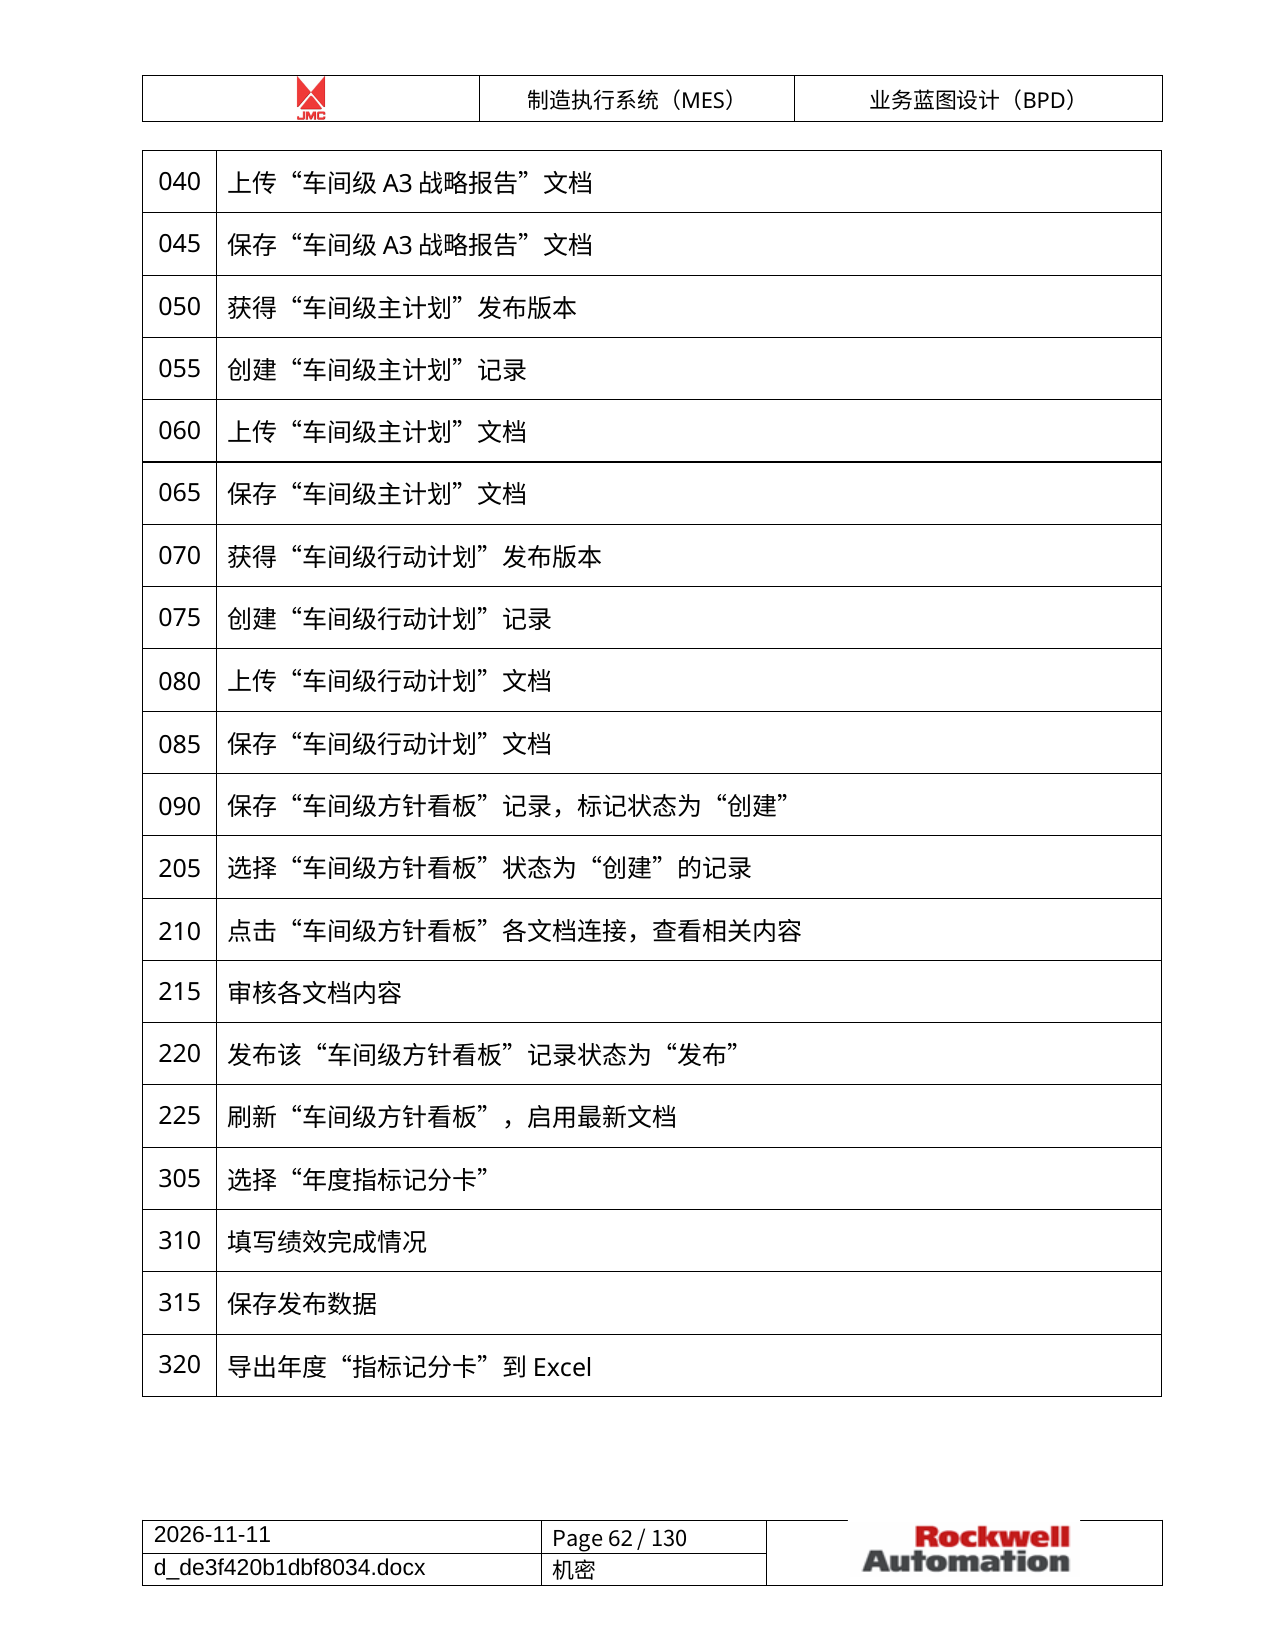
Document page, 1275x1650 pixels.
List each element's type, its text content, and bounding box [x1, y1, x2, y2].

table_cell 保存“车间级主计划”文档 [217, 463, 1161, 524]
table_cell 保存发布数据 [217, 1272, 1161, 1333]
table_cell 040 [143, 151, 216, 212]
picture [847, 1520, 1080, 1577]
table_cell 210 [143, 899, 216, 960]
table_cell 050 [143, 276, 216, 337]
table_cell 保存“车间级A3战略报告”文档 [217, 213, 1161, 274]
table_cell 上传“车间级主计划”文档 [217, 400, 1161, 461]
table_cell 310 [143, 1210, 216, 1271]
table_cell 205 [143, 836, 216, 897]
table_cell 获得“车间级主计划”发布版本 [217, 276, 1161, 337]
table_cell 刷新“车间级方针看板”，启用最新文档 [217, 1085, 1161, 1147]
table_cell 获得“车间级行动计划”发布版本 [217, 525, 1161, 586]
table_cell 审核各文档内容 [217, 961, 1161, 1022]
table_cell 填写绩效完成情况 [217, 1210, 1161, 1271]
table_cell 创建“车间级行动计划”记录 [217, 587, 1161, 648]
picture [296, 76, 326, 121]
table_cell 220 [143, 1023, 216, 1084]
table_cell 315 [143, 1272, 216, 1333]
table_cell 085 [143, 712, 216, 773]
table_cell 保存“车间级行动计划”文档 [217, 712, 1161, 773]
table_cell 选择“年度指标记分卡” [217, 1148, 1161, 1209]
table_cell 070 [143, 525, 216, 586]
table_cell 045 [143, 213, 216, 274]
table_cell 305 [143, 1148, 216, 1209]
table_cell 225 [143, 1085, 216, 1147]
table_cell 320 [143, 1335, 216, 1396]
table_cell 选择“车间级方针看板”状态为“创建”的记录 [217, 836, 1161, 897]
table_cell 055 [143, 338, 216, 399]
table_cell 发布该“车间级方针看板”记录状态为“发布” [217, 1023, 1161, 1084]
table_cell 点击“车间级方针看板”各文档连接，查看相关内容 [217, 899, 1161, 960]
table_cell 创建“车间级主计划”记录 [217, 338, 1161, 399]
table_cell 215 [143, 961, 216, 1022]
table_cell 060 [143, 400, 216, 461]
table_cell 065 [143, 463, 216, 524]
table_cell 075 [143, 587, 216, 648]
table_cell 上传“车间级A3战略报告”文档 [217, 151, 1161, 212]
table_cell 保存“车间级方针看板”记录，标记状态为“创建” [217, 774, 1161, 835]
table_cell 080 [143, 649, 216, 711]
table_cell 导出年度“指标记分卡”到Excel [217, 1335, 1161, 1396]
table_cell 090 [143, 774, 216, 835]
table_cell 上传“车间级行动计划”文档 [217, 649, 1161, 711]
